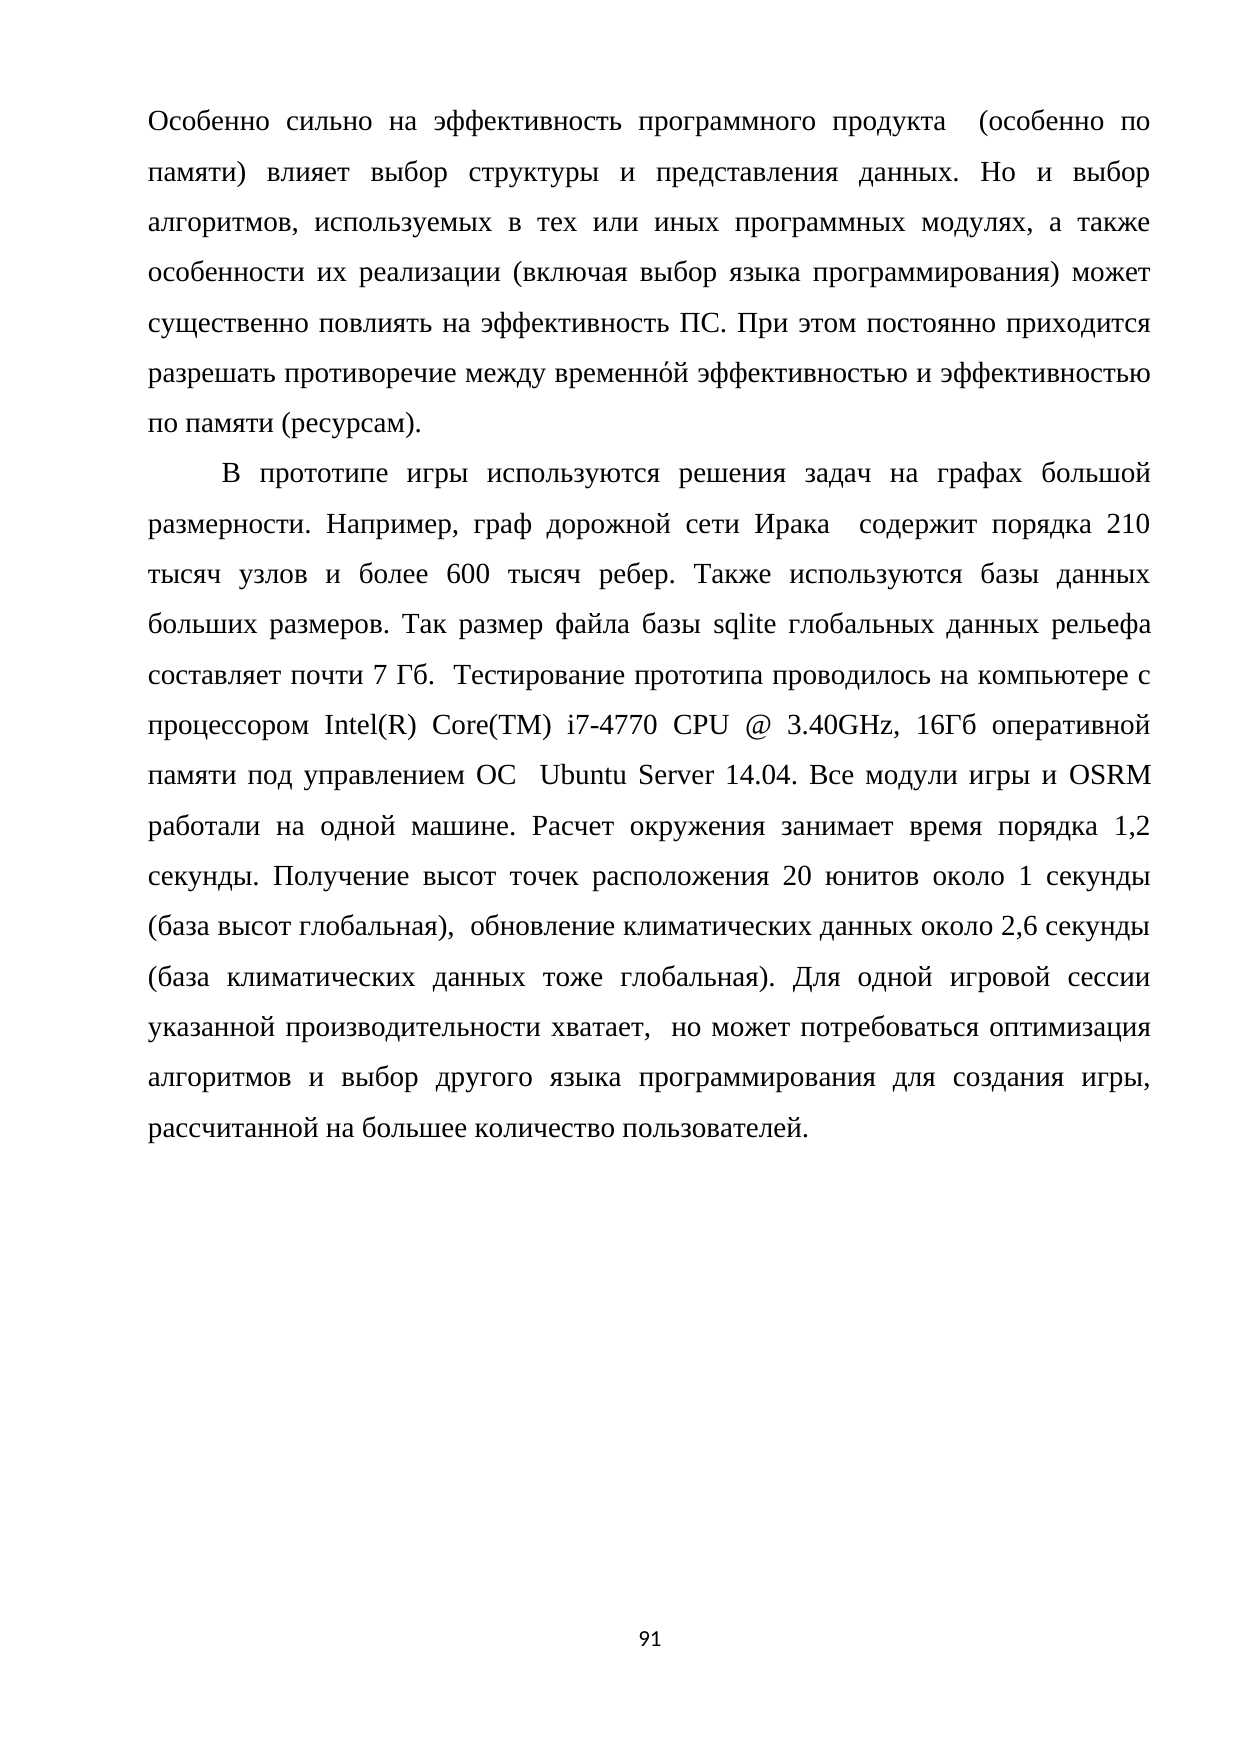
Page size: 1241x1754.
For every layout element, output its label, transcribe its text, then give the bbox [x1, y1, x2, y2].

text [148, 103, 1152, 439]
text В прототипе игры используются решения задач на графах большой размерности. Например, граф дорожной сети Ирака содержит порядка 210 тысяч узлов и более 600 тысяч ребер. Также используются базы данных больших размеров. Так размер файла базы sqlite глобальных данных рельефа составляет почти 7 Гб. Тестирование прототипа проводилось на компьютере с процессором Intel(R) Core(TM) i7-4770 CPU @ 3.40GHz, 16Гб оперативной памяти под управлением ОС Ubuntu Server 14.04. Все модули игры и OSRM работали на одной машине. Расчет окружения занимает время порядка 1,2 секунды. Получение высот точек расположения 20 юнитов около 1 секунды (база высот глобальная), обновление климатических данных около 2,6 секунды (база климатических данных тоже глобальная). Для одной игровой сессии указанной производительности хватает, но может потребоваться оптимизация алгоритмов и выбор другого языка программирования для создания игры, рассчитанной на большее количество пользователей. [148, 456, 1152, 1143]
